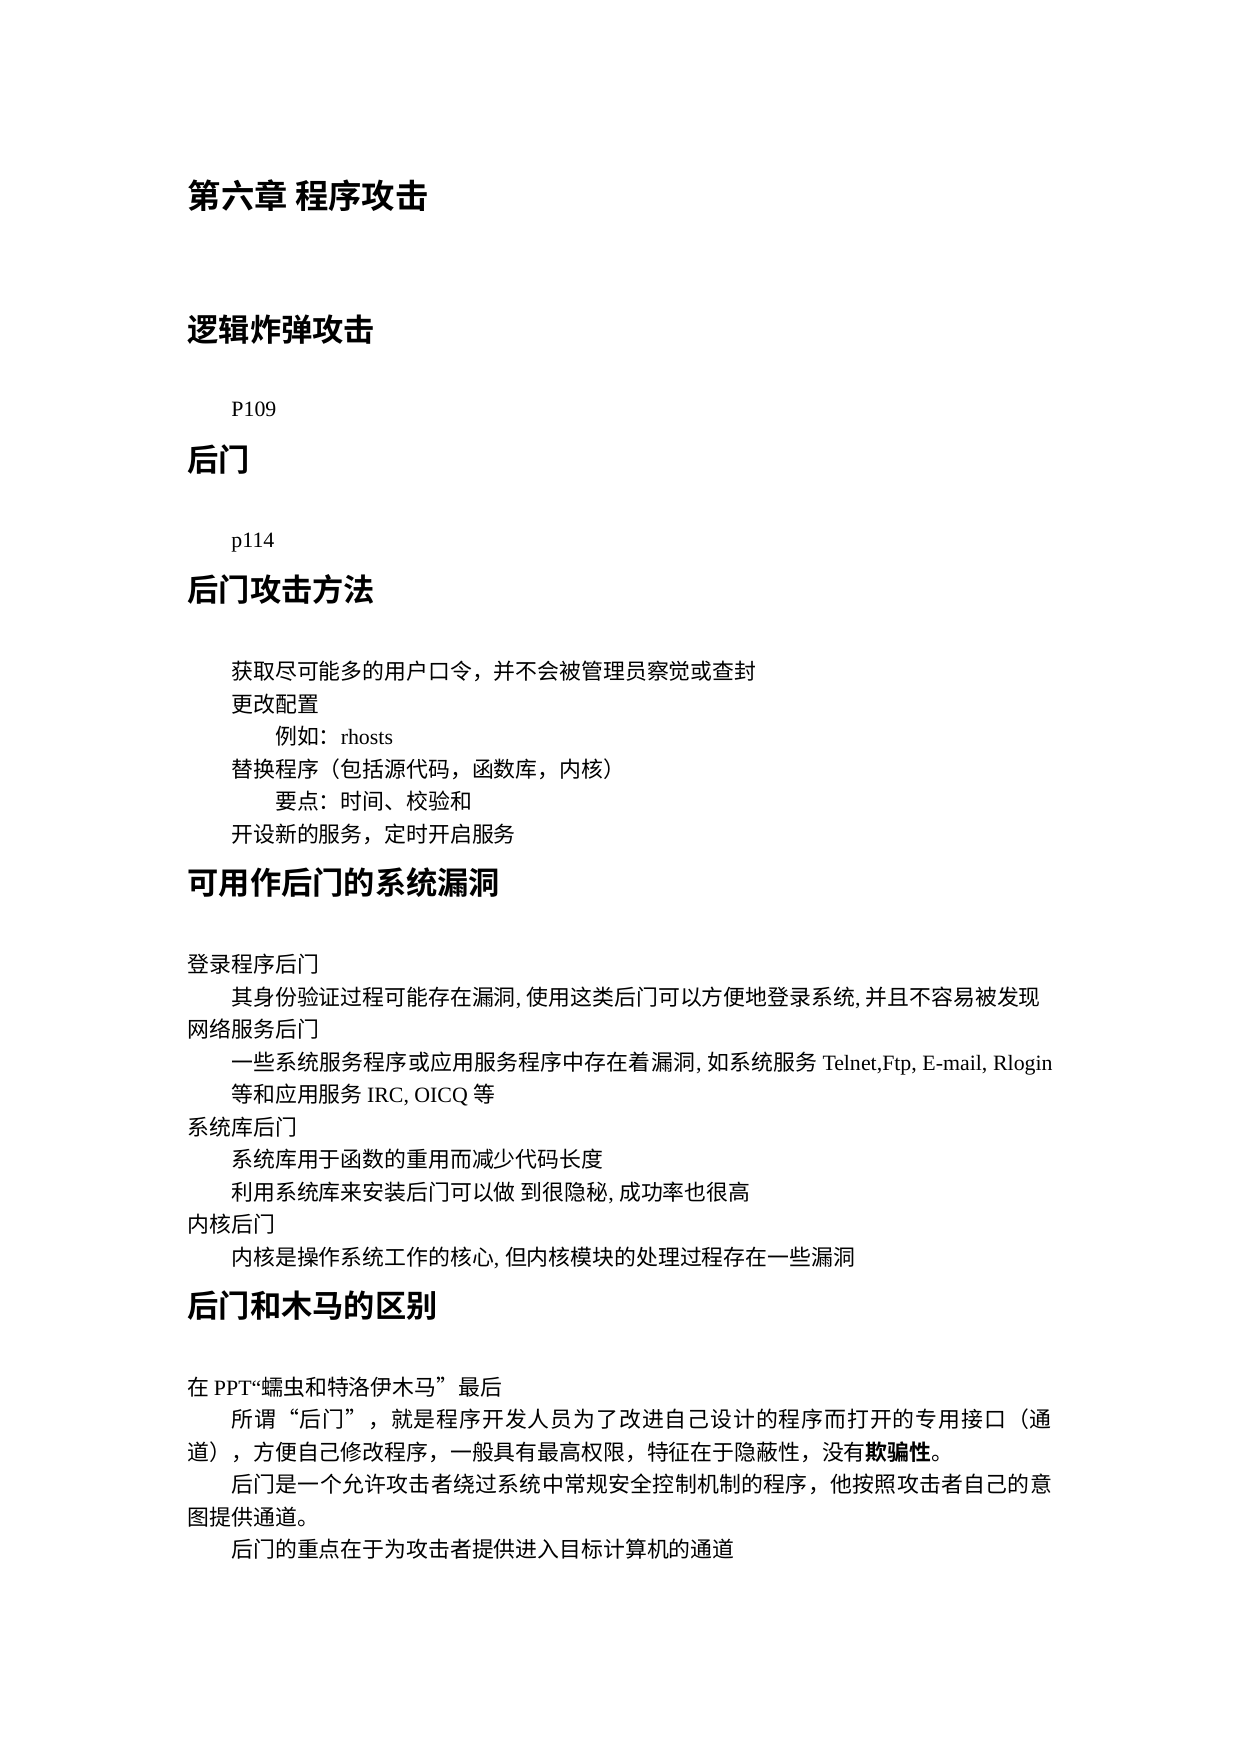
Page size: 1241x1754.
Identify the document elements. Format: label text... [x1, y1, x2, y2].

text 在PPT“蠕虫和特洛伊木马”最后 [187, 1369, 1053, 1402]
text 利用系统库来安装后门可以做 到很隐秘, 成功率也很高 [231, 1174, 1053, 1207]
subtitle 后门和木马的区别 [187, 1272, 1053, 1337]
subtitle 第六章 程序攻击 [187, 162, 1053, 227]
text 所谓“后门”，就是程序开发人员为了改进自己设计的程序而打开的专用接口（通道），方便自己修改程序，一般具有最高权限，特征在于隐蔽性，没有欺骗性。 [187, 1402, 1053, 1467]
subtitle 逻辑炸弹攻击 [187, 295, 1053, 360]
text 例如：rhosts [231, 719, 1053, 751]
text P109 [187, 393, 1053, 425]
text 系统库后门 [187, 1109, 1053, 1142]
text 替换程序（包括源代码，函数库，内核） [187, 751, 1053, 784]
text 内核后门 [187, 1207, 1053, 1239]
text 开设新的服务，定时开启服务 [187, 816, 1053, 849]
text 网络服务后门 [187, 1012, 1053, 1044]
text 登录程序后门 [187, 947, 1053, 979]
subtitle 后门攻击方法 [187, 556, 1053, 621]
text 要点：时间、校验和 [231, 784, 1053, 816]
text 一些系统服务程序或应用服务程序中存在着漏洞, 如系统服务Telnet,Ftp, E-mail, Rlogin 等和应用服务IRC, OICQ 等 [231, 1044, 1053, 1109]
text 内核是操作系统工作的核心, 但内核模块的处理过程存在一些漏洞 [187, 1239, 1053, 1272]
text 后门的重点在于为攻击者提供进入目标计算机的通道 [187, 1532, 1053, 1564]
text 后门是一个允许攻击者绕过系统中常规安全控制机制的程序，他按照攻击者自己的意图提供通道。 [187, 1467, 1053, 1532]
text 更改配置 [187, 686, 1053, 719]
text 其身份验证过程可能存在漏洞, 使用这类后门可以方便地登录系统, 并且不容易被发现 [187, 979, 1053, 1012]
subtitle 后门 [187, 425, 1053, 490]
text 系统库用于函数的重用而减少代码长度 [231, 1142, 1053, 1174]
subtitle 可用作后门的系统漏洞 [187, 849, 1053, 914]
text p114 [187, 523, 1053, 556]
text 获取尽可能多的用户口令，并不会被管理员察觉或查封 [187, 654, 1053, 686]
